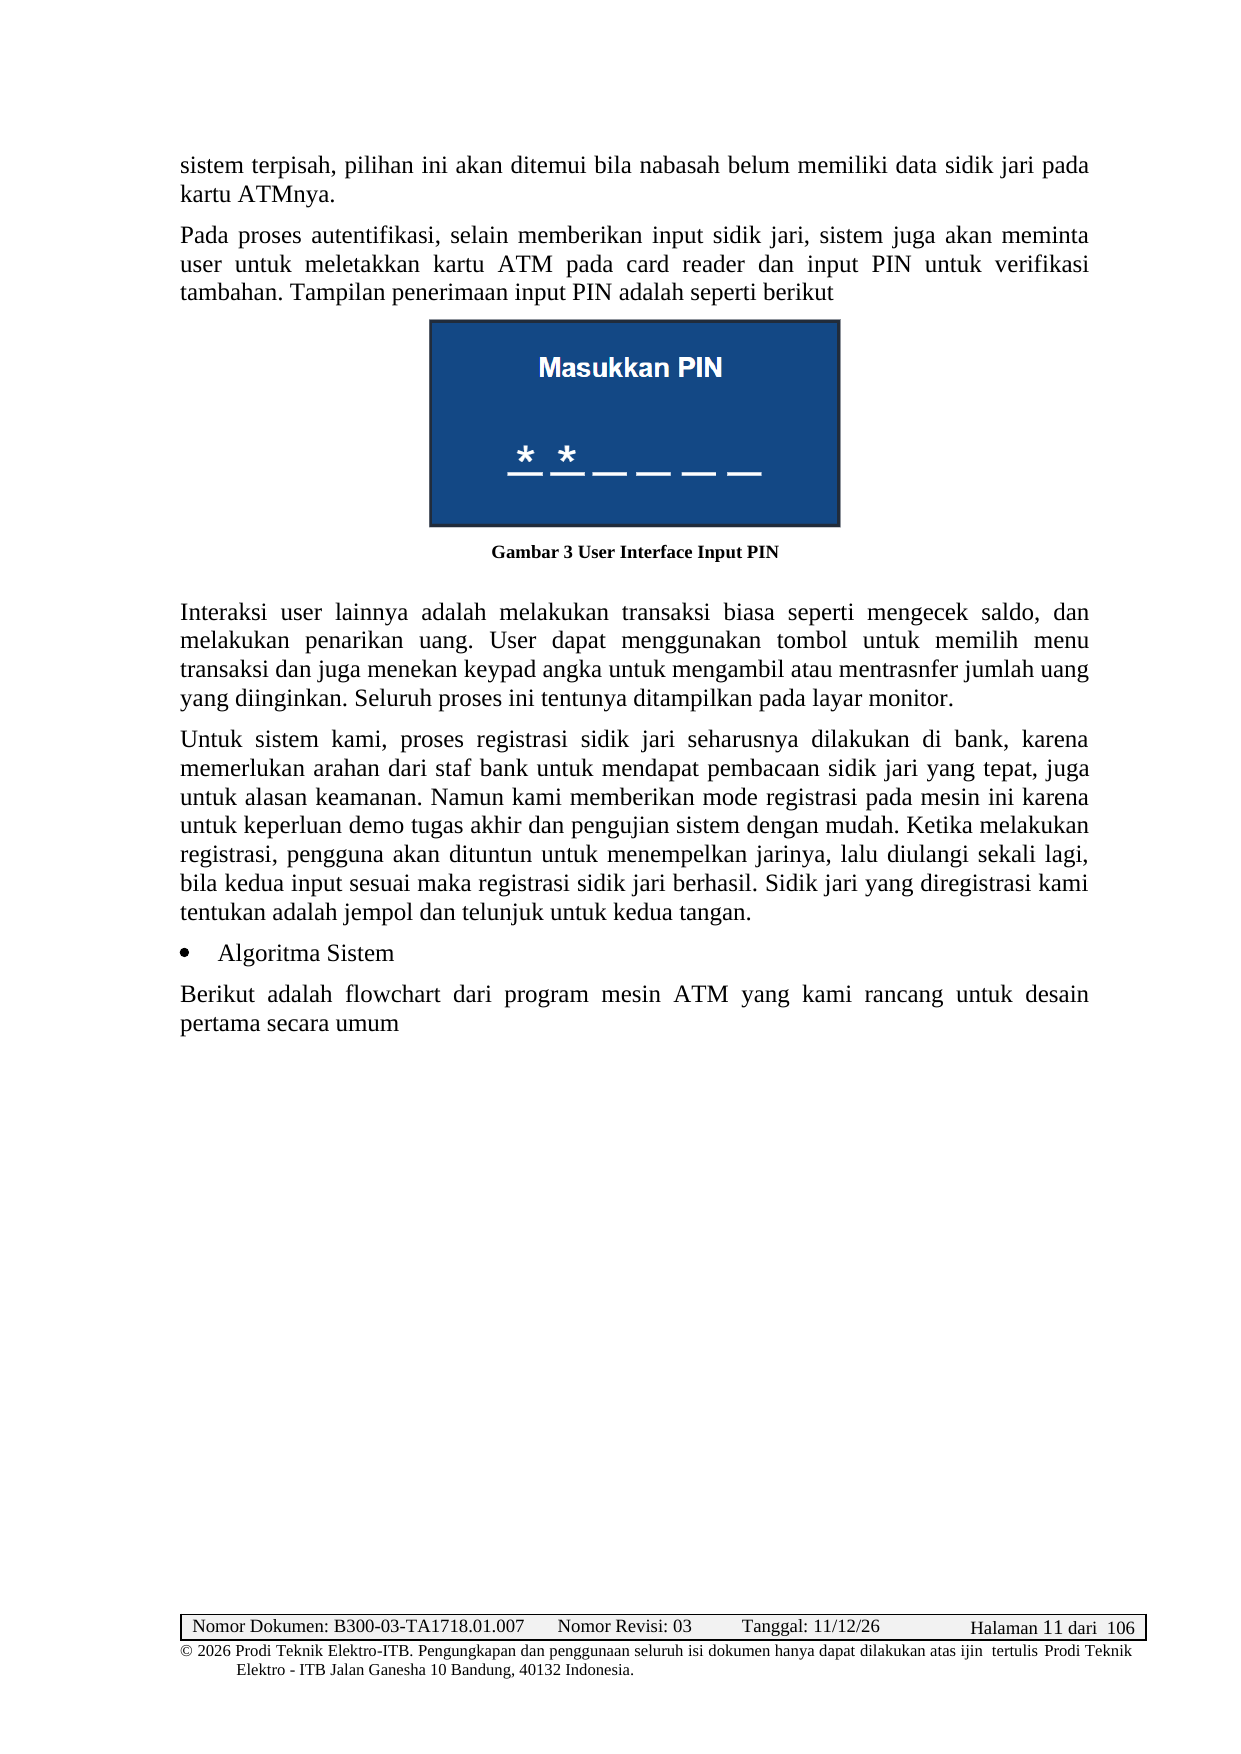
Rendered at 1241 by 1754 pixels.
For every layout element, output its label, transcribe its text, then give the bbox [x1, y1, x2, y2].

text Pada proses autentifikasi, selain memberikan input sidik jari, sistem juga akan meminta user untuk meletakkan kartu ATM pada card reader dan input PIN untuk verifikasi tambahan. Tampilan penerimaan input PIN adalah seperti berikut [180, 220, 1090, 306]
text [180, 150, 1090, 207]
text Untuk sistem kami, proses registrasi sidik jari seharusnya dilakukan di bank, karena memerlukan arahan dari staf bank untuk mendapat pembacaan sidik jari yang tepat, juga untuk alasan keamanan. Namun kami memberikan mode registrasi pada mesin ini karena untuk keperluan demo tugas akhir dan pengujian sistem dengan mudah. Ketika melakukan registrasi, pengguna akan dituntun untuk menempelkan jarinya, lalu diulangi sekali lagi, bila kedua input sesuai maka registrasi sidik jari berhasil. Sidik jari yang diregistrasi kami tentukan adalah jempol dan telunjuk untuk kedua tangan. [180, 724, 1090, 925]
text Interaksi user lainnya adalah melakukan transaksi biasa seperti mengecek saldo, dan melakukan penarikan uang. User dapat menggunakan tombol untuk memilih menu transaksi dan juga menekan keypad angka untuk mengambil atau mentrasnfer jumlah uang yang diinginkan. Seluruh proses ini tentunya ditampilkan pada layar monitor. [180, 597, 1090, 712]
text Gambar 3 User Interface Input PIN [180, 541, 1090, 562]
text Berikut adalah flowchart dari program mesin ATM yang kami rancang untuk desain pertama secara umum [180, 979, 1090, 1037]
picture [428, 318, 842, 528]
list Algoritma Sistem [180, 938, 1090, 967]
